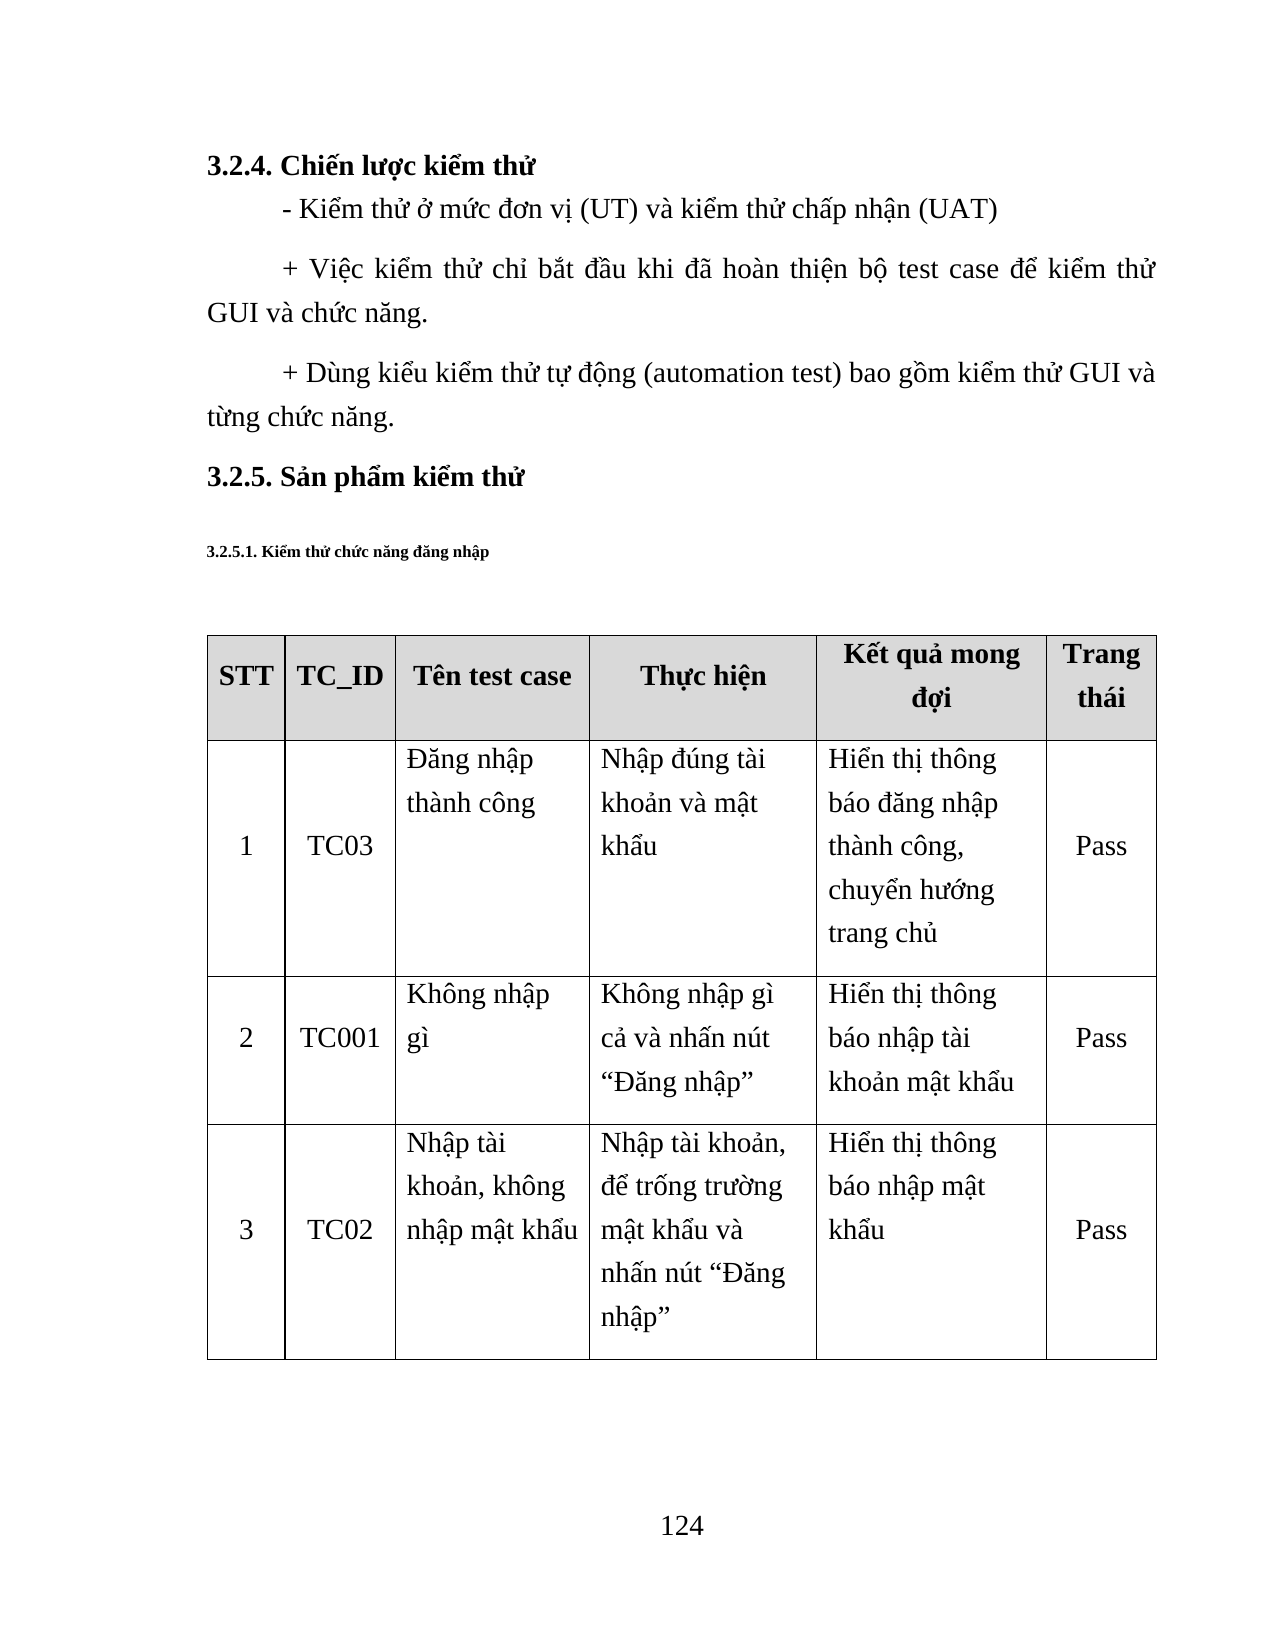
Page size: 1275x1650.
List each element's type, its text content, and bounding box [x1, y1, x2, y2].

table_cell TC03 [286, 741, 395, 976]
text - Kiểm thử ở mức đơn vị (UT) và kiểm thử chấp nhận (UAT) [207, 191, 1157, 225]
table_cell 2 [208, 977, 284, 1124]
table_cell TC02 [286, 1125, 395, 1359]
table_cell Không nhập gì cả và nhấn nút “Đăng nhập” [590, 977, 816, 1124]
table_cell Nhập đúng tài khoản và mật khẩu [590, 741, 816, 976]
table_cell Nhập tài khoản, không nhập mật khẩu [396, 1125, 589, 1359]
table_cell Hiển thị thông báo đăng nhập thành công, chuyển hướng trang chủ [817, 741, 1046, 976]
table_cell 3 [208, 1125, 284, 1359]
table_cell Pass [1047, 741, 1156, 976]
table_cell Pass [1047, 977, 1156, 1124]
table_header Trang thái [1047, 636, 1156, 740]
table_header STT [208, 636, 284, 740]
table_header TC_ID [286, 636, 395, 740]
table_cell Hiển thị thông báo nhập tài khoản mật khẩu [817, 977, 1046, 1124]
text + Việc kiểm thử chỉ bắt đầu khi đã hoàn thiện bộ test case để kiểm thử GUI và chức năng. [207, 251, 1157, 328]
table_cell TC001 [286, 977, 395, 1124]
table_cell 1 [208, 741, 284, 976]
subtitle 3.2.5. Sản phẩm kiểm thử [207, 459, 1157, 492]
text + Dùng kiểu kiểm thử tự động (automation test) bao gồm kiểm thử GUI và từng chức năng. [207, 355, 1157, 432]
table_header Kết quả mong đợi [817, 636, 1046, 740]
table_cell Đăng nhập thành công [396, 741, 589, 976]
table_header Thực hiện [590, 636, 816, 740]
table_cell Nhập tài khoản, để trống trường mật khẩu và nhấn nút “Đăng nhập” [590, 1125, 816, 1359]
table_header Tên test case [396, 636, 589, 740]
subtitle 3.2.5.1. Kiểm thử chức năng đăng nhập [206, 527, 1157, 561]
table_cell Không nhập gì [396, 977, 589, 1124]
table_cell Pass [1047, 1125, 1156, 1359]
table_cell Hiển thị thông báo nhập mật khẩu [817, 1125, 1046, 1359]
subtitle 3.2.4. Chiến lược kiểm thử [207, 148, 1157, 181]
